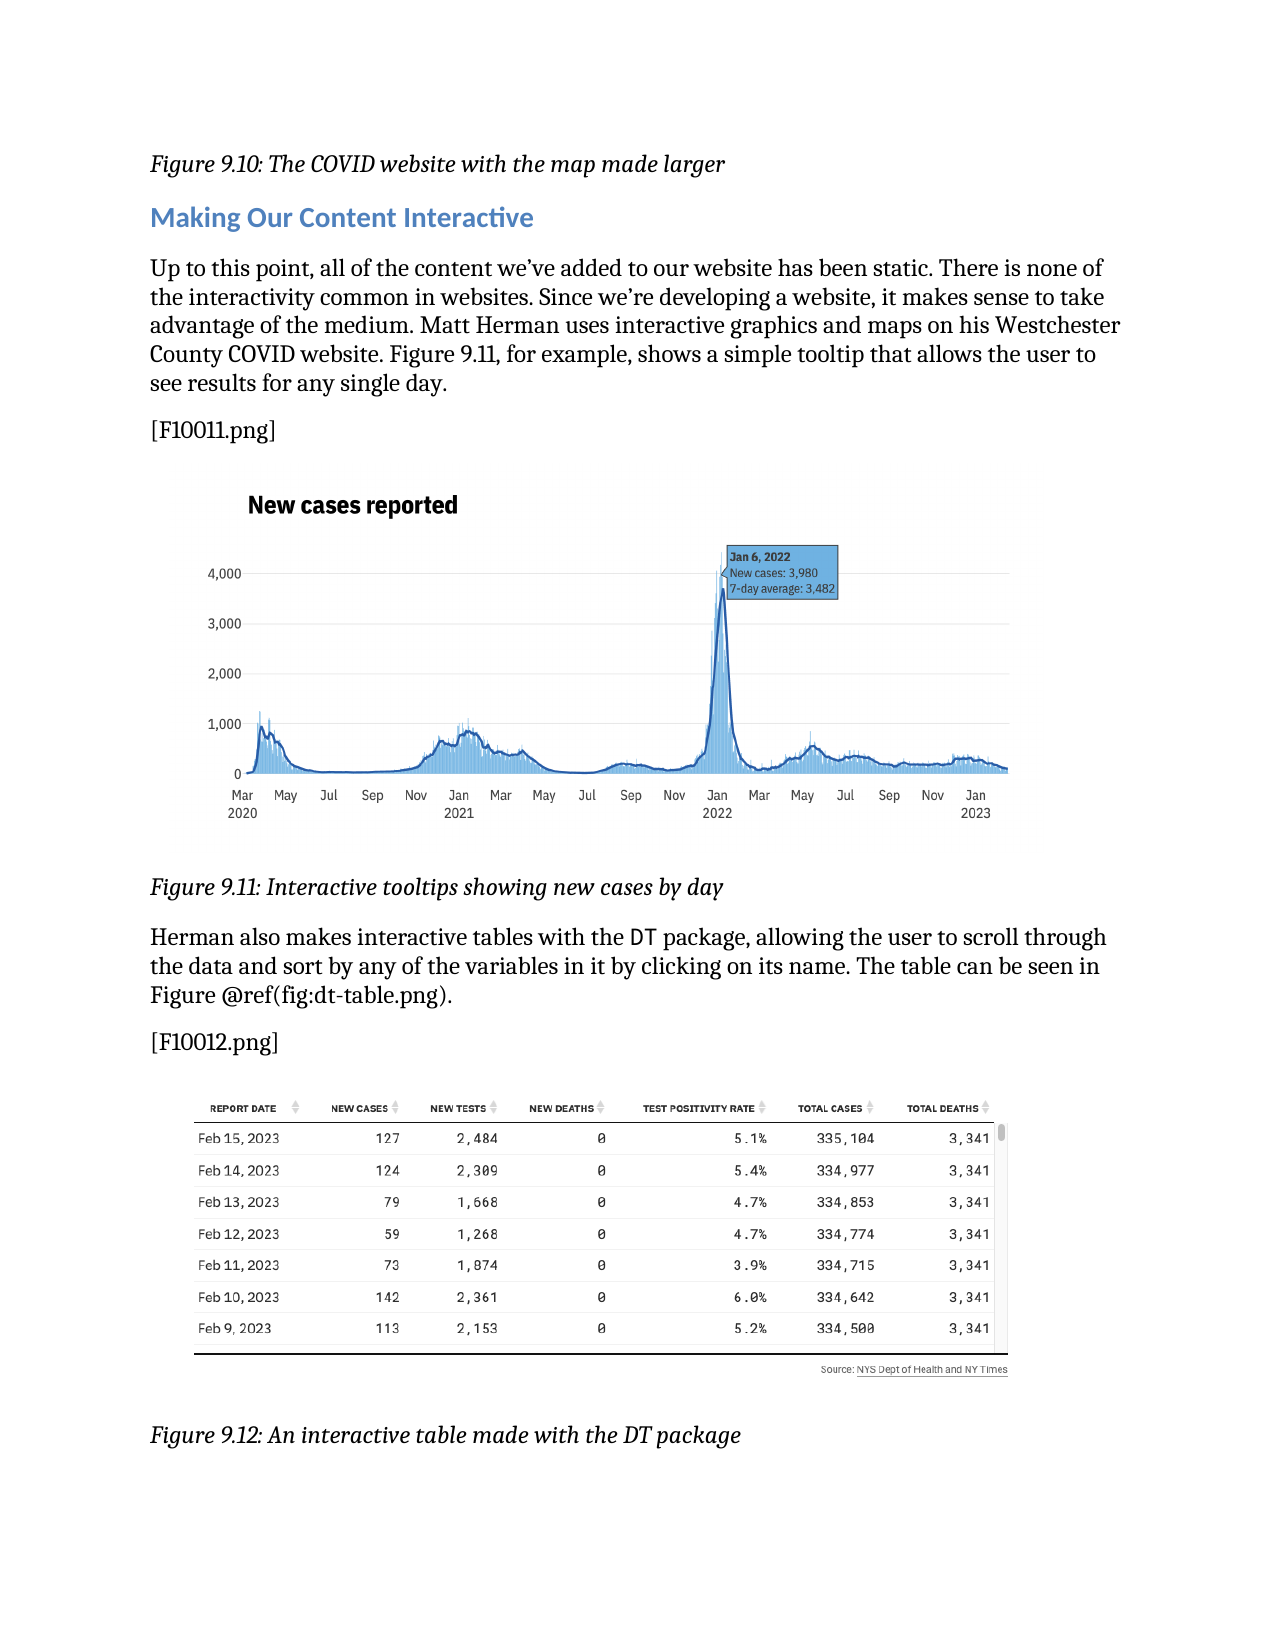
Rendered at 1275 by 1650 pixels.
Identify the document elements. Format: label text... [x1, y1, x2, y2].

text Figure 9.10: The COVID website with the map made larger [150, 150, 1125, 179]
text Figure 9.11: Interactive tooltips showing new cases by day [150, 873, 1125, 902]
text [F10012.png] [150, 1028, 1125, 1057]
text Up to this point, all of the content we’ve added to our website has been static. There is none of the interactivity common in websites. Since we’re developing a website, it makes sense to take advantage of the medium. Matt Herman uses interactive graphics and maps on his Westchester County COVID website. Figure 9.11, for example, shows a simple tooltip that allows the user to see results for any single day. [150, 254, 1125, 398]
picture [168, 463, 1044, 853]
picture [168, 1075, 1044, 1400]
text Herman also makes interactive tables with the DT package, allowing the user to scroll through the data and sort by any of the variables in it by clicking on its name. The table can be seen in Figure @ref(fig:dt-table.png). [150, 921, 1125, 1009]
text [F10011.png] [150, 416, 1125, 445]
subtitle Making Our Content Interactive [150, 199, 1125, 235]
text Figure 9.12: An interactive table made with the DT package [150, 1421, 1125, 1449]
